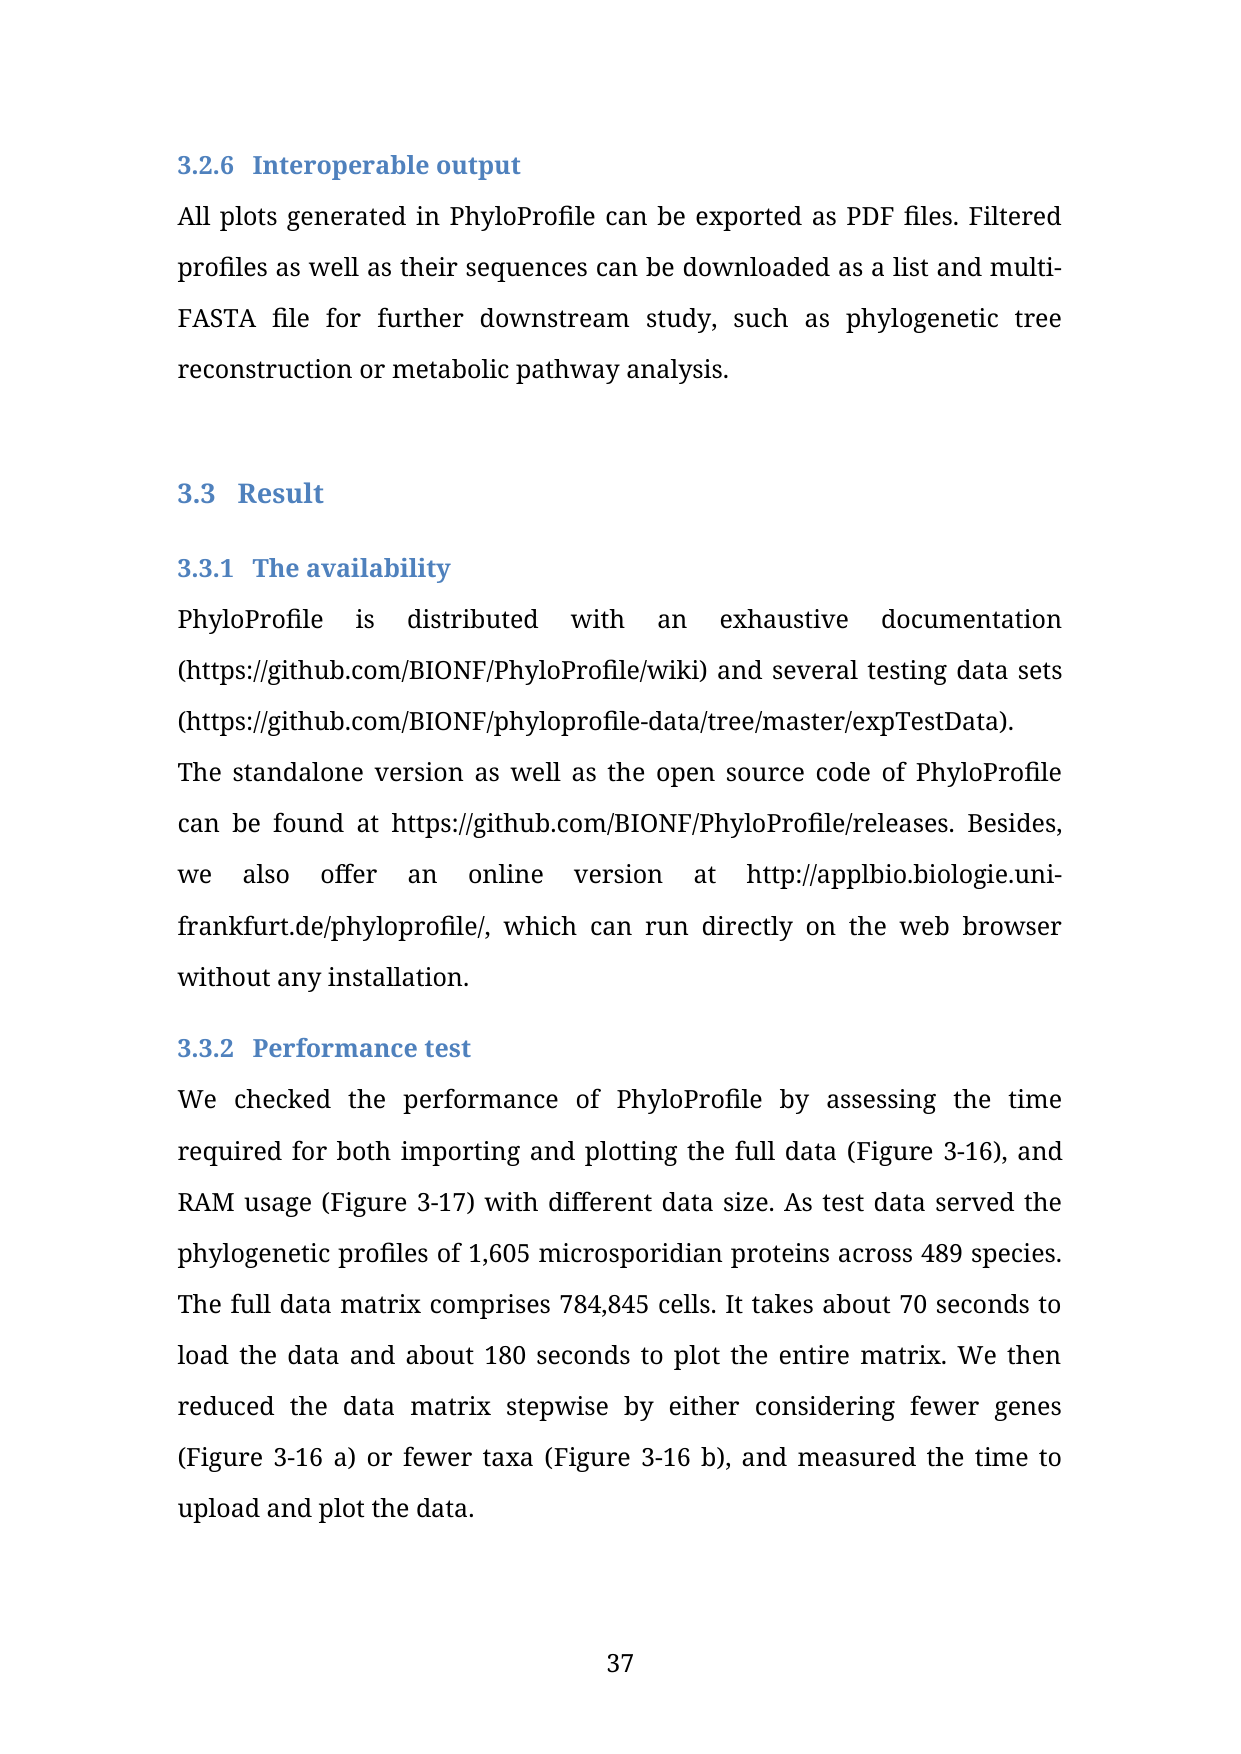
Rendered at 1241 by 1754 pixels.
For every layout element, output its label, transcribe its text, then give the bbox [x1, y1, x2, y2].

text PhyloProfile is distributed with an exhaustive documentation (https://github.com/BIONF/PhyloProfile/wiki) and several testing data sets (https://github.com/BIONF/phyloprofile-data/tree/master/expTestData). The standalone version as well as the open source code of PhyloProfile can be found at https://github.com/BIONF/PhyloProfile/releases. Besides, we also offer an online version at http://applbio.biologie.uni-frankfurt.de/phyloprofile/, which can run directly on the web browser without any installation. [177, 602, 1063, 993]
subtitle Interoperable output [177, 148, 1063, 182]
subtitle The availability [177, 551, 1063, 585]
text All plots generated in PhyloProfile can be exported as PDF files. Filtered profiles as well as their sequences can be downloaded as a list and multi-FASTA file for further downstream study, such as phylogenetic tree reconstruction or metabolic pathway analysis. [177, 199, 1063, 386]
subtitle Performance test [177, 1031, 1063, 1065]
subtitle Result [177, 475, 1063, 512]
